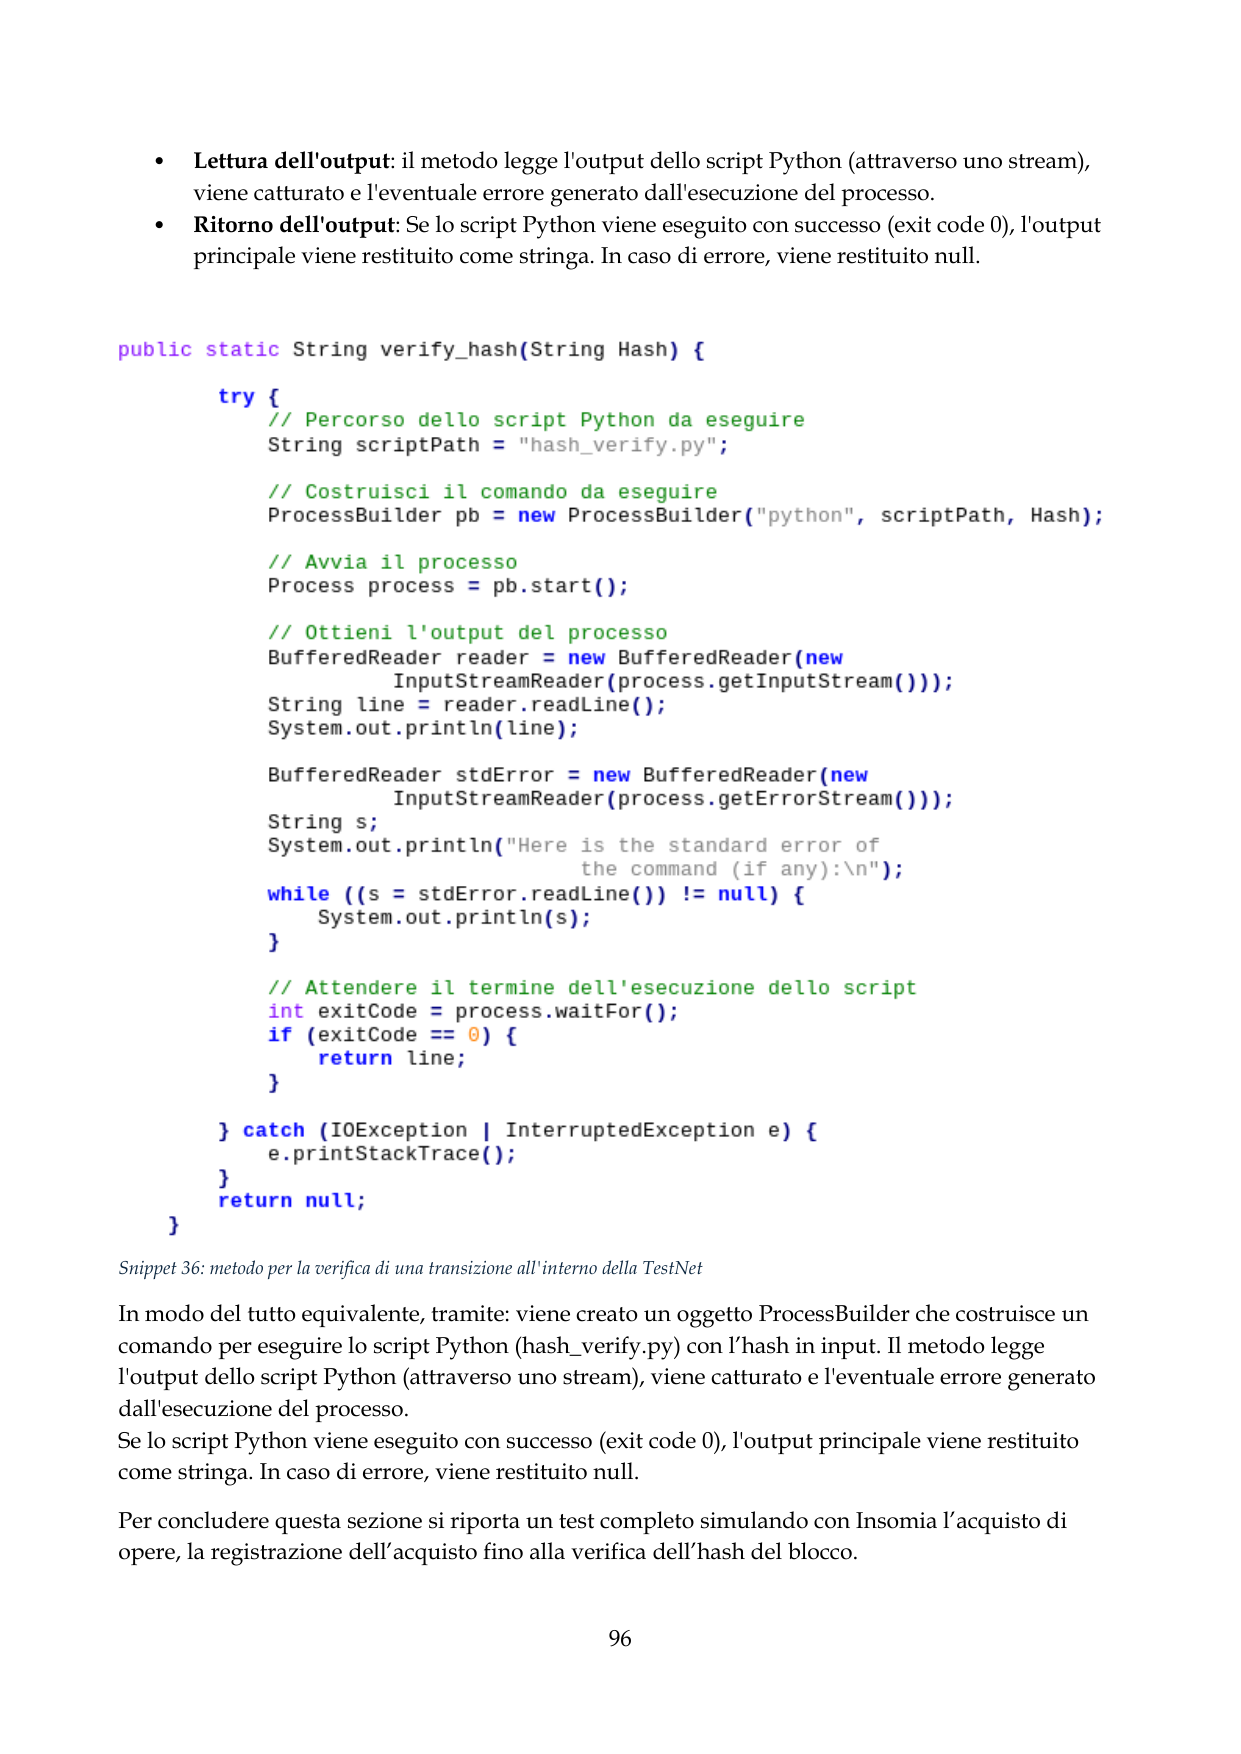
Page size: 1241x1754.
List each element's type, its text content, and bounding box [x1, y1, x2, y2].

list Ritorno dell'output: Se lo script Python viene eseguito con successo (exit code 0), l'output principale viene restituito come stringa. In caso di errore, viene restituito null. [156, 211, 1122, 270]
list Lettura dell'output: il metodo legge l'output dello script Python (attraverso uno stream), viene catturato e l'eventuale errore generato dall'esecuzione del processo. [156, 148, 1122, 207]
text In modo del tutto equivalente, tramite: viene creato un oggetto ProcessBuilder che costruisce un comando per eseguire lo script Python (hash_verify.py) con l’hash in input. Il metodo legge l'output dello script Python (attraverso uno stream), viene catturato e l'eventuale errore generato dall'esecuzione del processo. Se lo script Python viene eseguito con successo (exit code 0), l'output principale viene restituito come stringa. In caso di errore, viene restituito null. [118, 1300, 1122, 1486]
text Per concludere questa sezione si riporta un test completo simulando con Insomia l’acquisto di opere, la registrazione dell’acquisto fino alla verifica dell’hash del blocco. [118, 1507, 1122, 1566]
